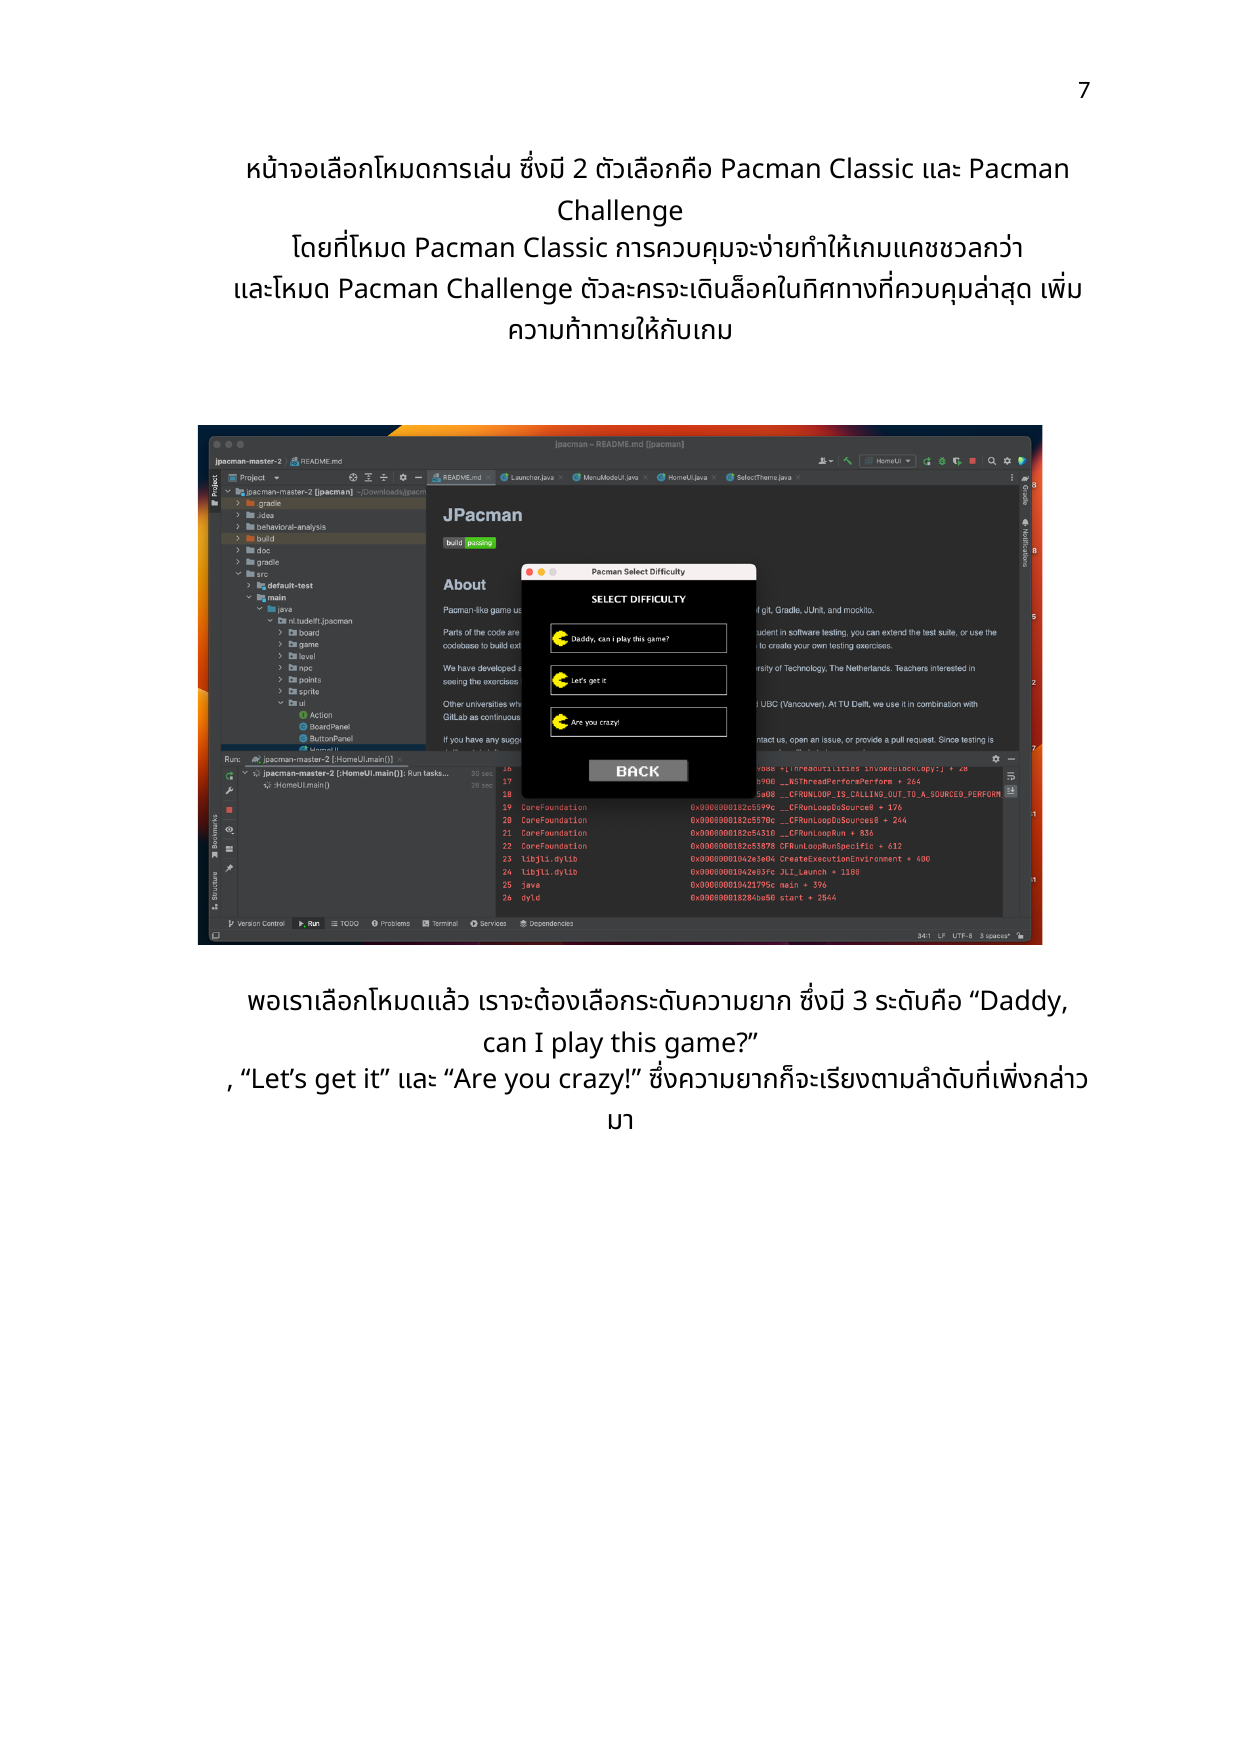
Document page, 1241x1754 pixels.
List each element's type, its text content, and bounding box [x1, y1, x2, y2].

text , “Let’s get it” และ “Are you crazy!” ซึ่งความยากก็จะเรียงตามลำดับที่เพิ่งกล่าวมา [150, 1060, 1090, 1142]
text โดยที่โหมด Pacman Classic การควบคุมจะง่ายทำให้เกมแคชชวลกว่า [150, 228, 1090, 269]
text หน้าจอเลือกโหมดการเล่น ซึ่งมี 2 ตัวเลือกคือ Pacman Classic และ Pacman Challenge [150, 150, 1090, 228]
picture [197, 425, 1043, 945]
text และโหมด Pacman Challenge ตัวละครจะเดินล็อคในทิศทางที่ควบคุมล่าสุด เพิ่มความท้าทายให้กับเกม [150, 269, 1090, 351]
text พอเราเลือกโหมดแล้ว เราจะต้องเลือกระดับความยาก ซึ่งมี 3 ระดับคือ “Daddy, can I play this game?” [150, 982, 1090, 1060]
